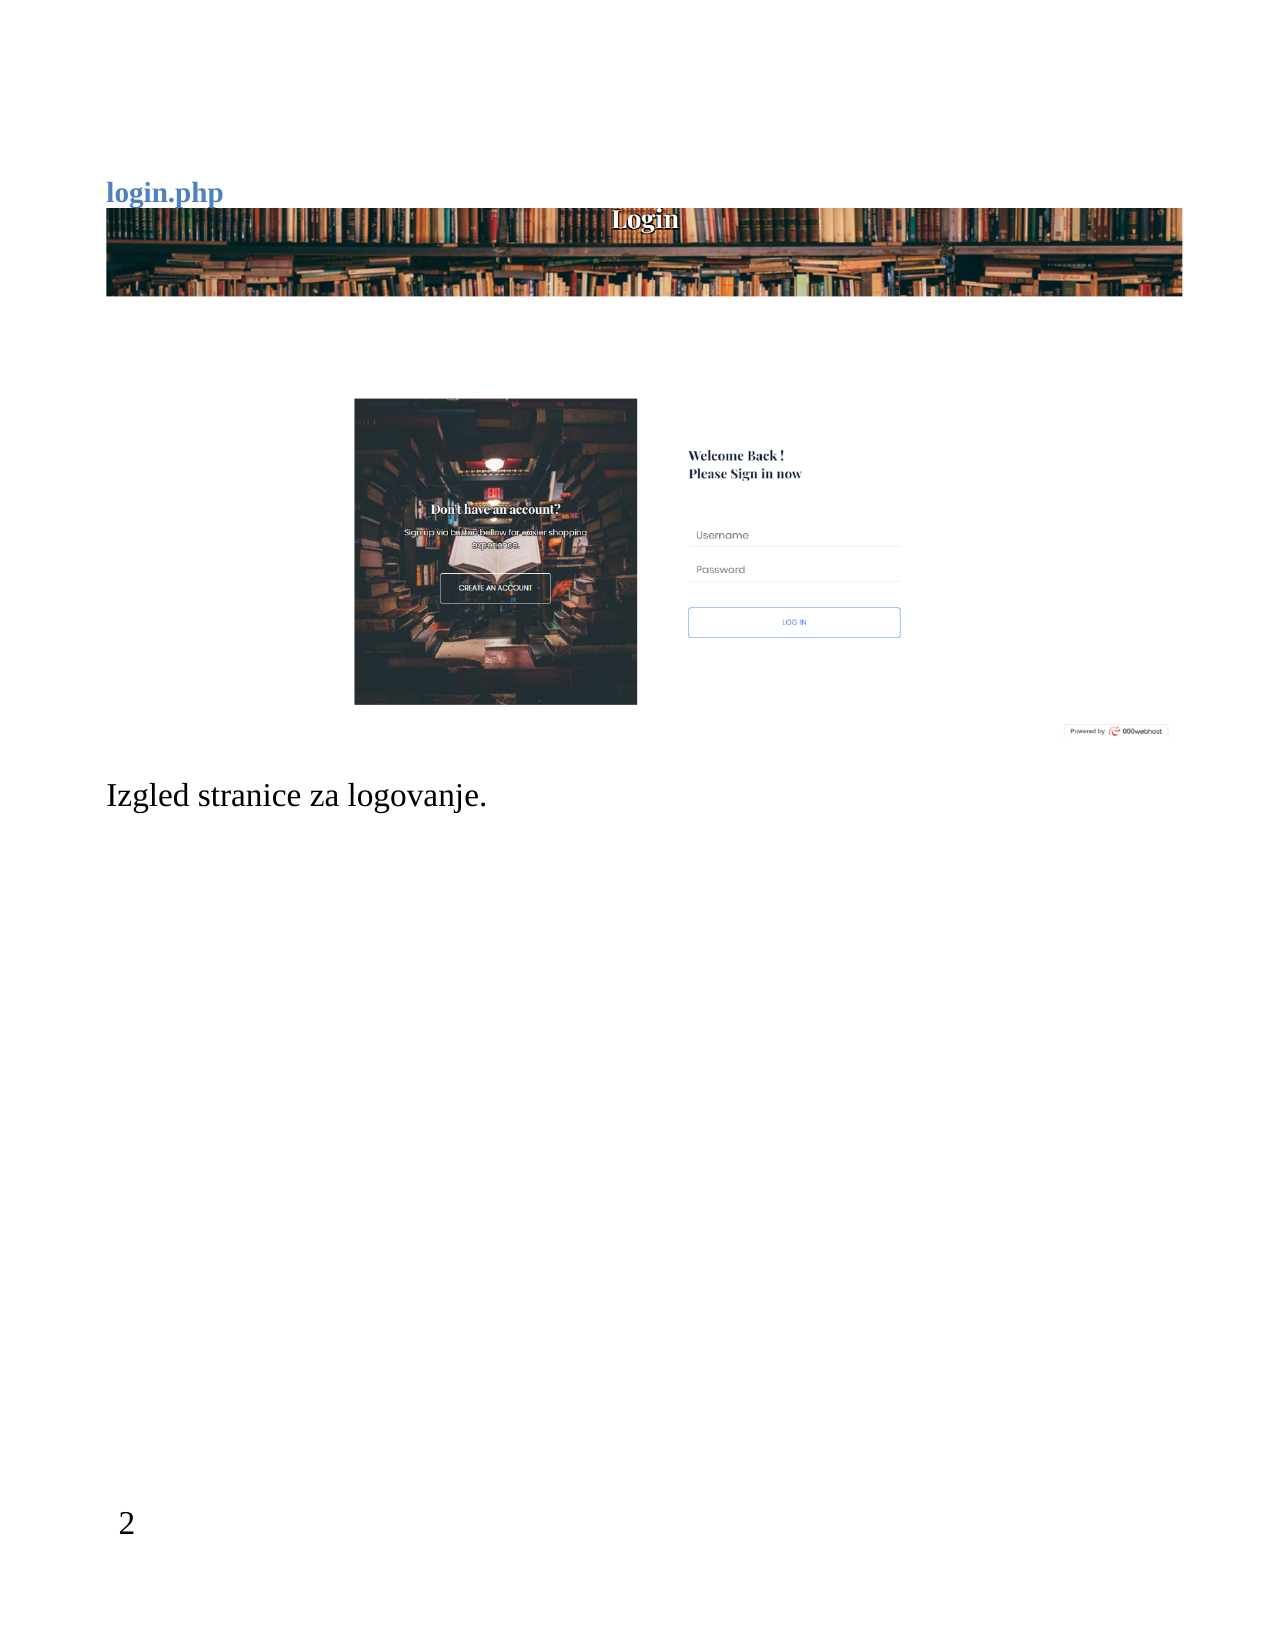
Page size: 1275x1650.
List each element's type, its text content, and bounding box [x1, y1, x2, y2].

subtitle login.php [106, 175, 1183, 208]
picture [106, 208, 1183, 737]
text Izgled stranice za logovanje. [106, 775, 1183, 813]
